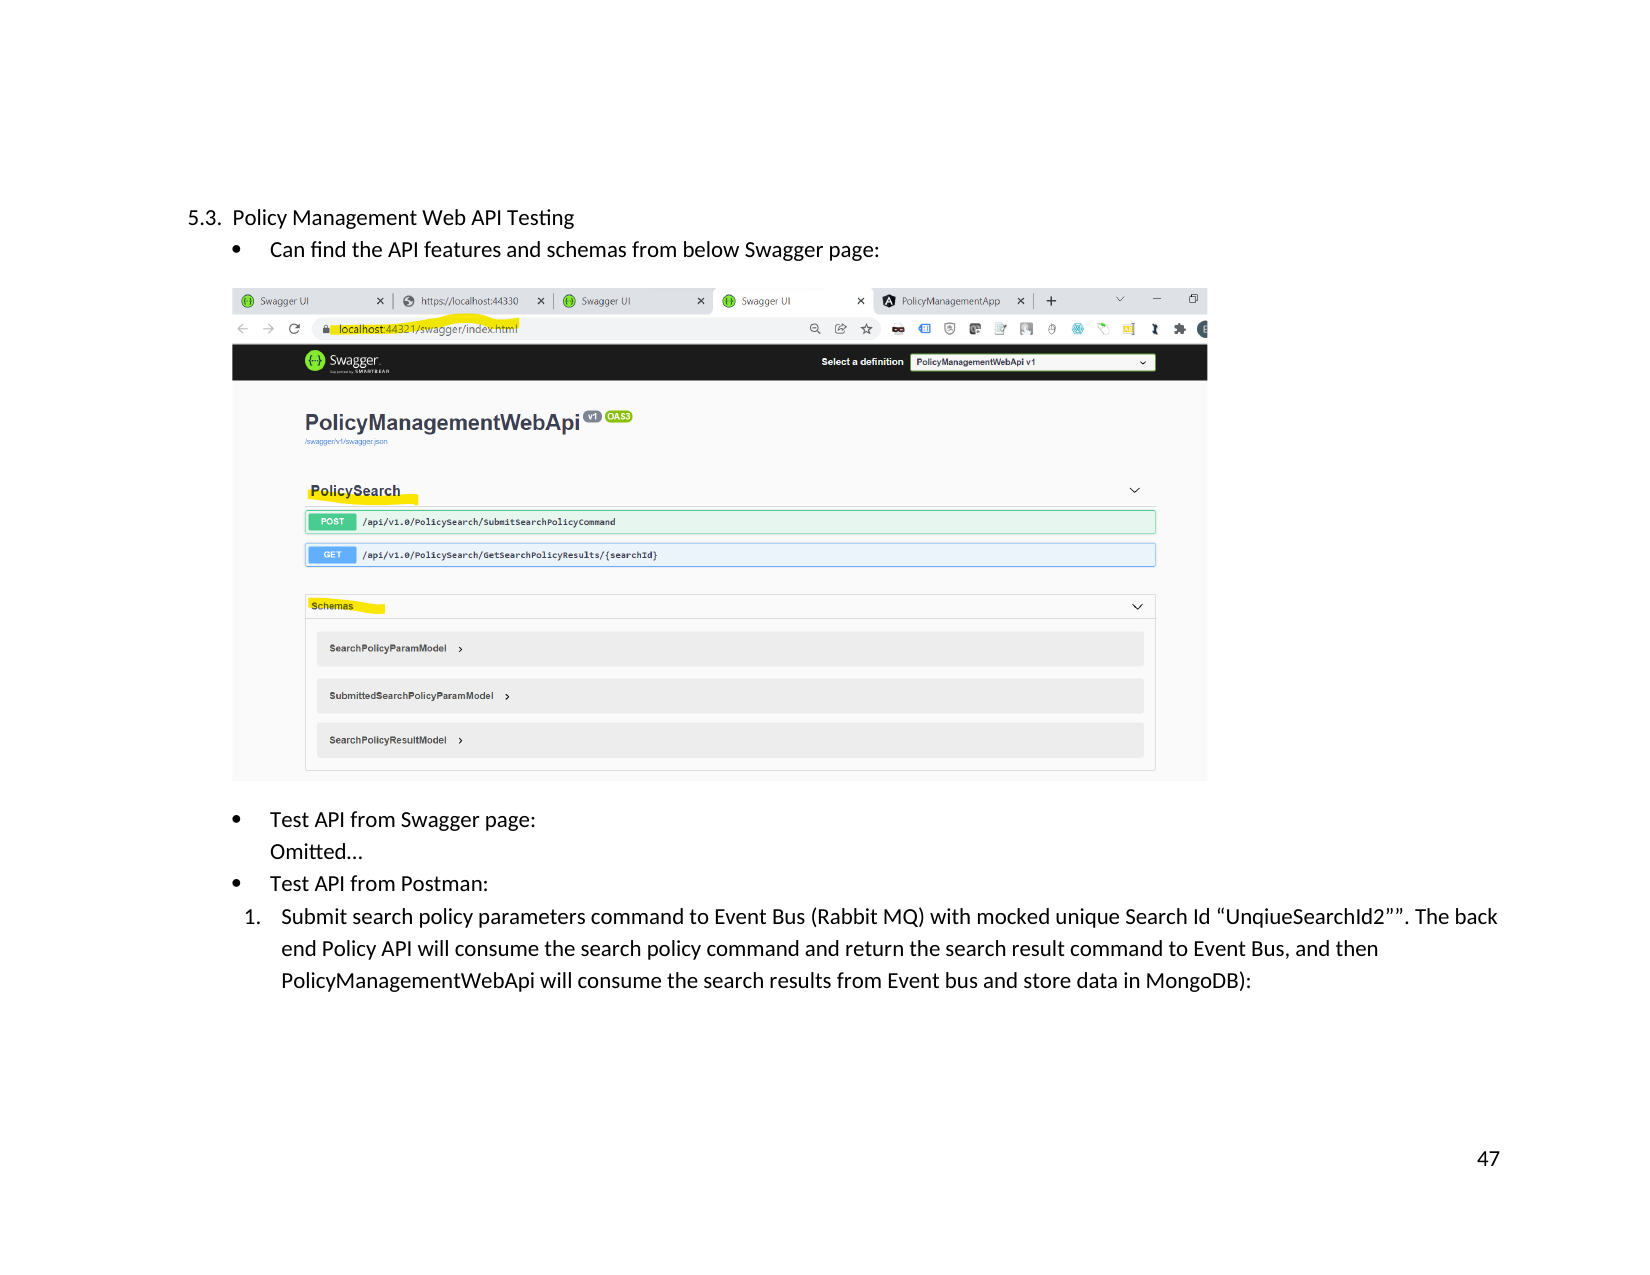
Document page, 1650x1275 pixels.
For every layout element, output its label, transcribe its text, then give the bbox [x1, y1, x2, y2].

list Omitted… [270, 837, 1500, 865]
list Test API from Swagger page: [232, 805, 1500, 833]
list Submit search policy parameters command to Event Bus (Rabbit MQ) with mocked unique Search Id “UnqiueSearchId2””. The back end Policy API will consume the search policy command and return the search result command to Event Bus, and then PolicyManagementWebApi will consume the search results from Event bus and store data in MongoDB): [244, 902, 1500, 994]
picture [232, 288, 1208, 781]
list Policy Management Web API Testing [187, 203, 1500, 231]
list Test API from Postman: [232, 869, 1500, 898]
list Can find the API features and schemas from below Swagger page: [232, 235, 1500, 263]
